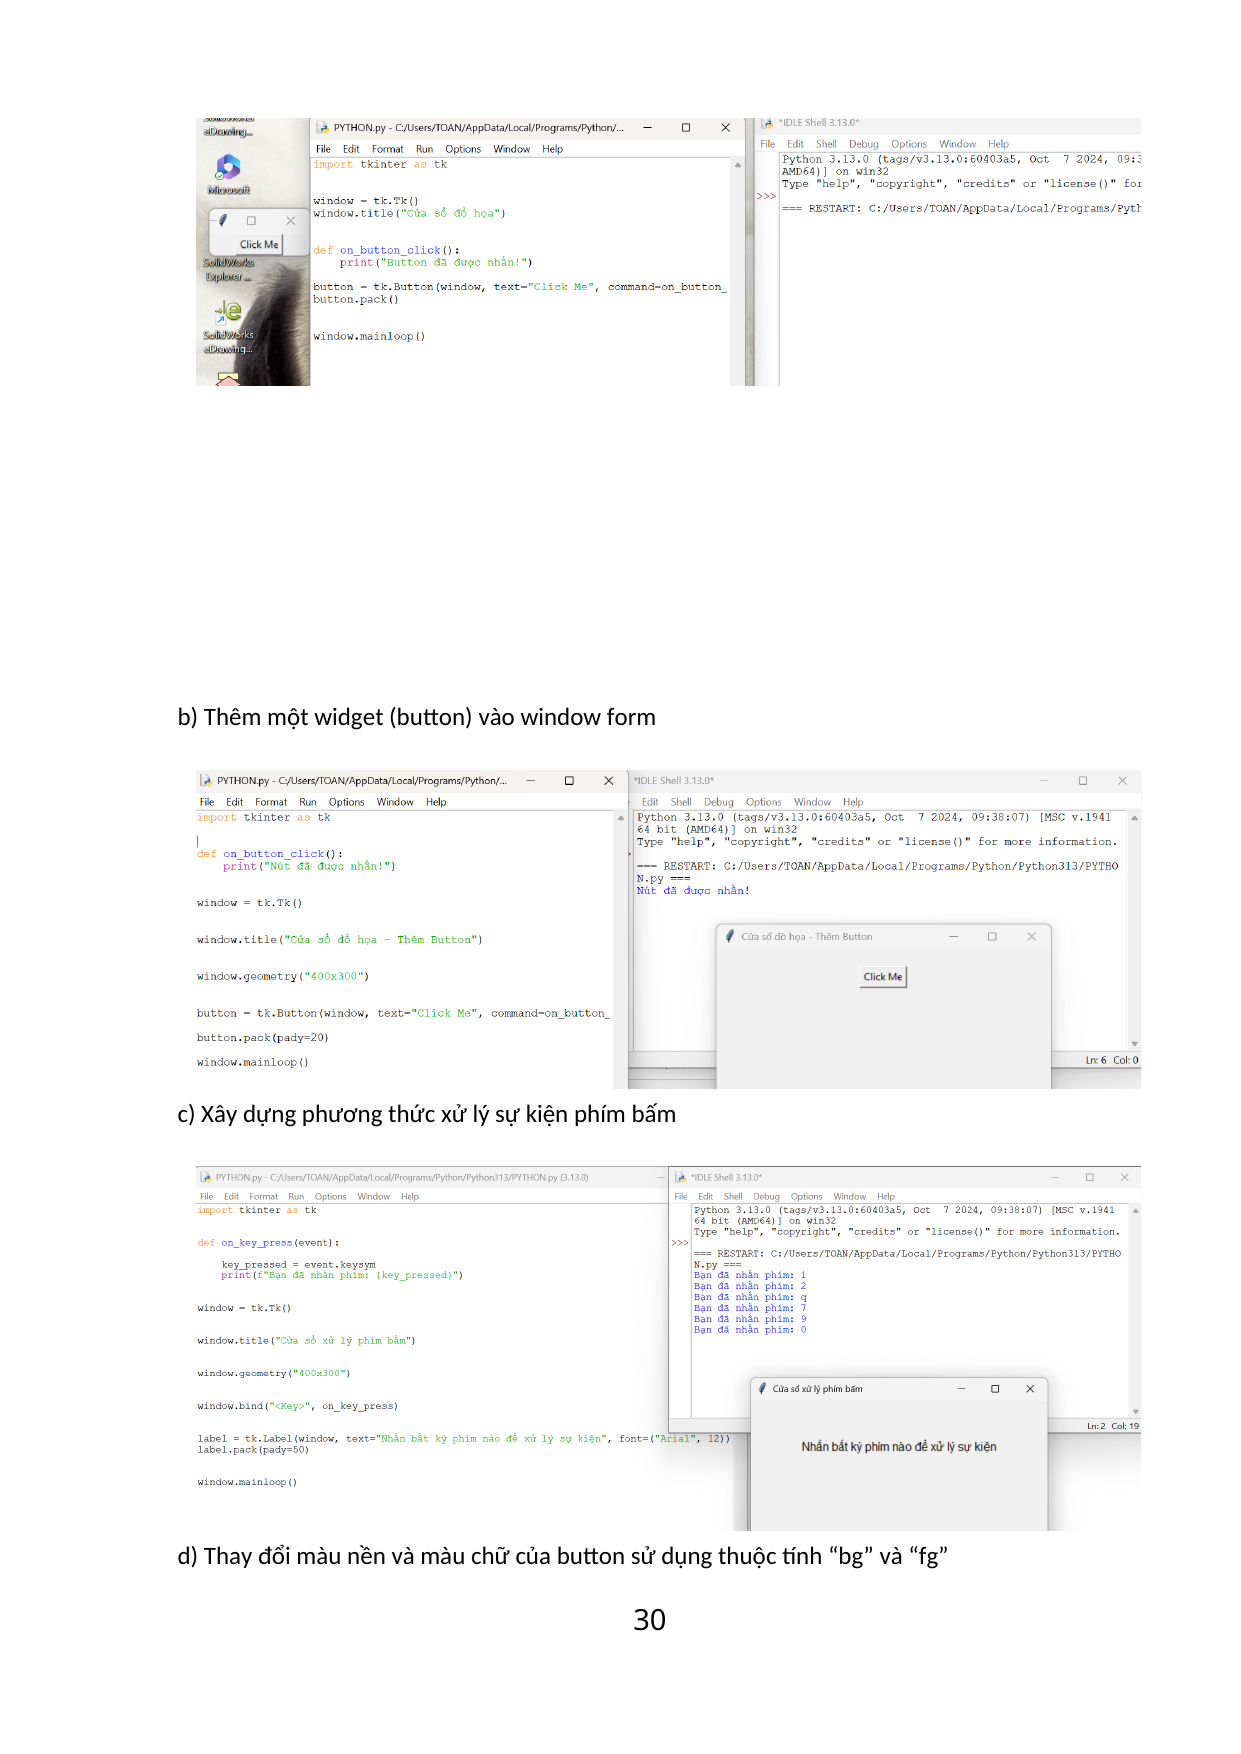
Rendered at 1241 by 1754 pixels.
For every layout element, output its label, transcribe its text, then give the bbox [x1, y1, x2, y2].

text d) Thay đổi màu nền và màu chữ của button sử dụng thuộc tính “bg” và “fg” [177, 1167, 1122, 1570]
text c) Xây dựng phương thức xử lý sự kiện phím bấm [177, 770, 1122, 1128]
text b) Thêm một widget (button) vào window form [177, 701, 1122, 732]
